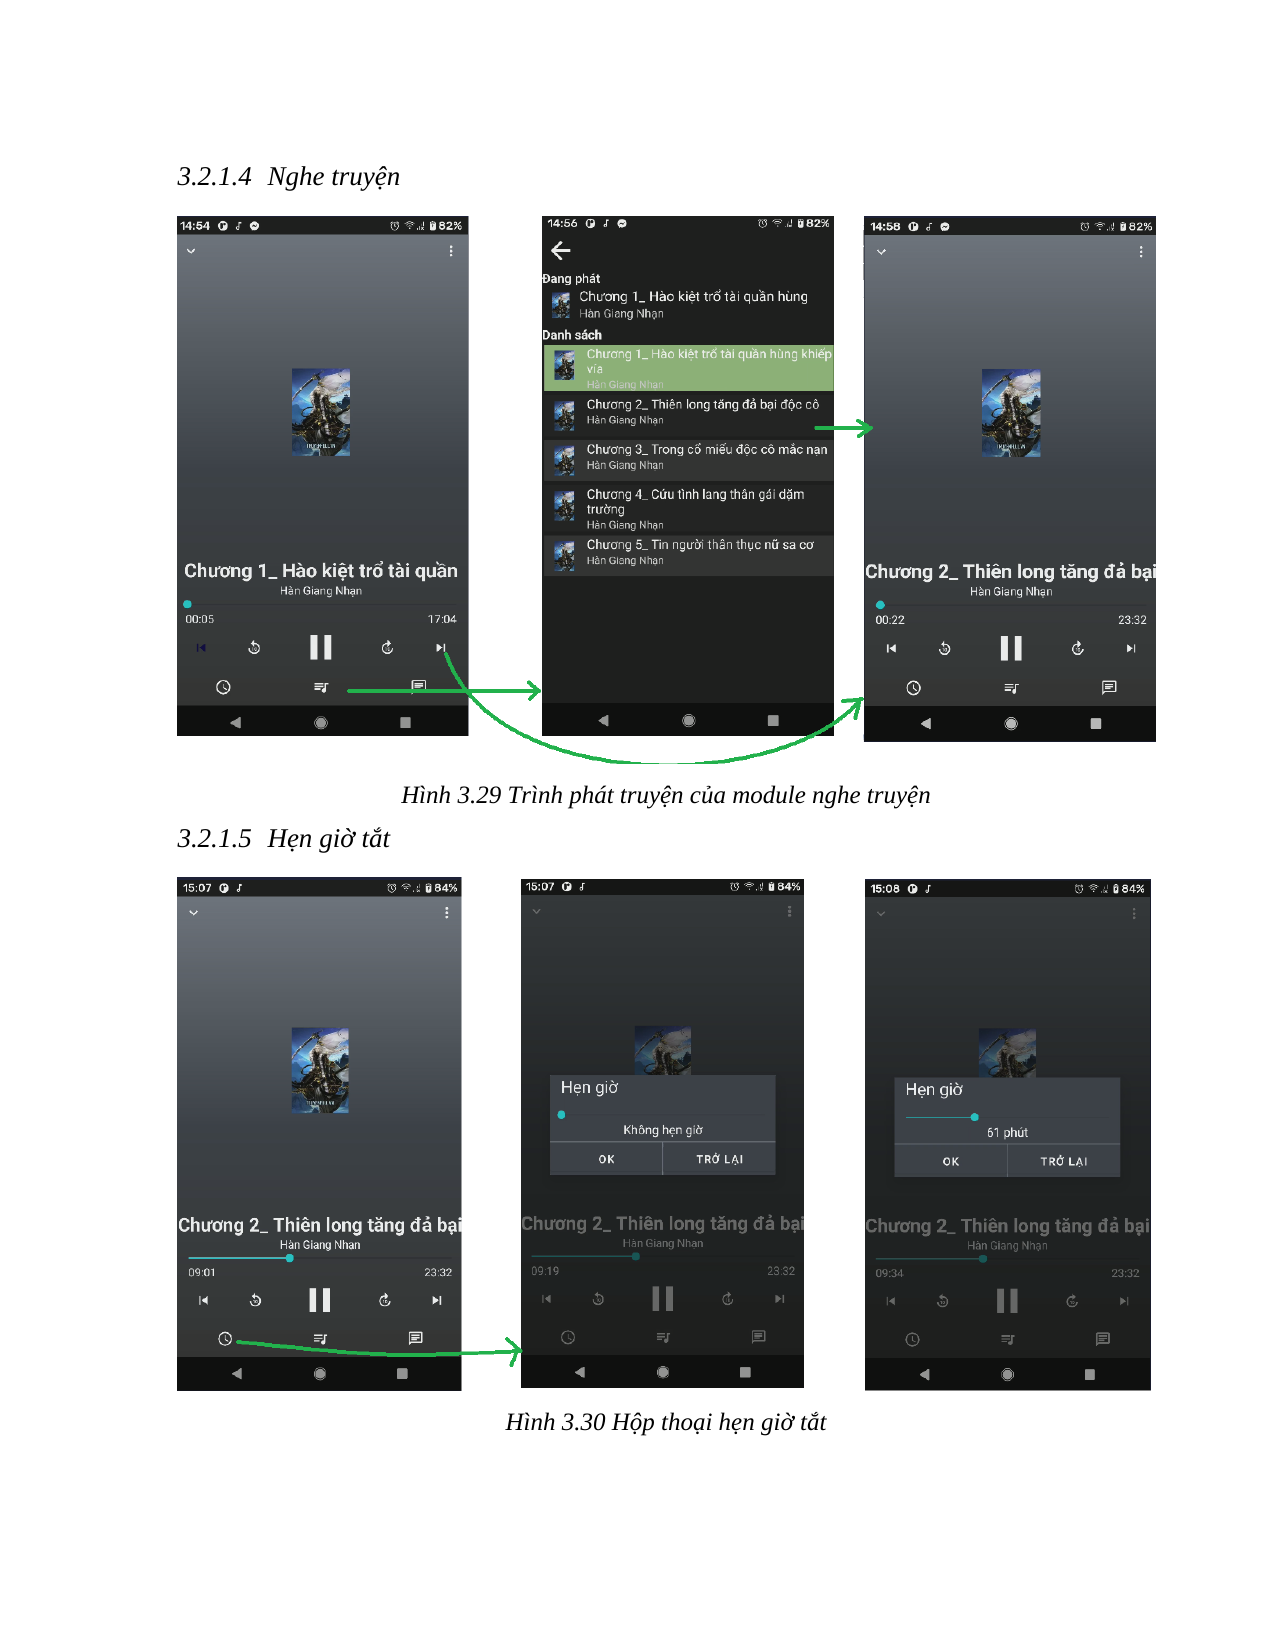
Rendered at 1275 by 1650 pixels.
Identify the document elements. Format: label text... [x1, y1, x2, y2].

subtitle Hẹn giờ tắt [177, 822, 1157, 853]
picture [177, 216, 1156, 764]
subtitle Nghe truyện [177, 160, 1157, 191]
picture [177, 877, 1153, 1391]
